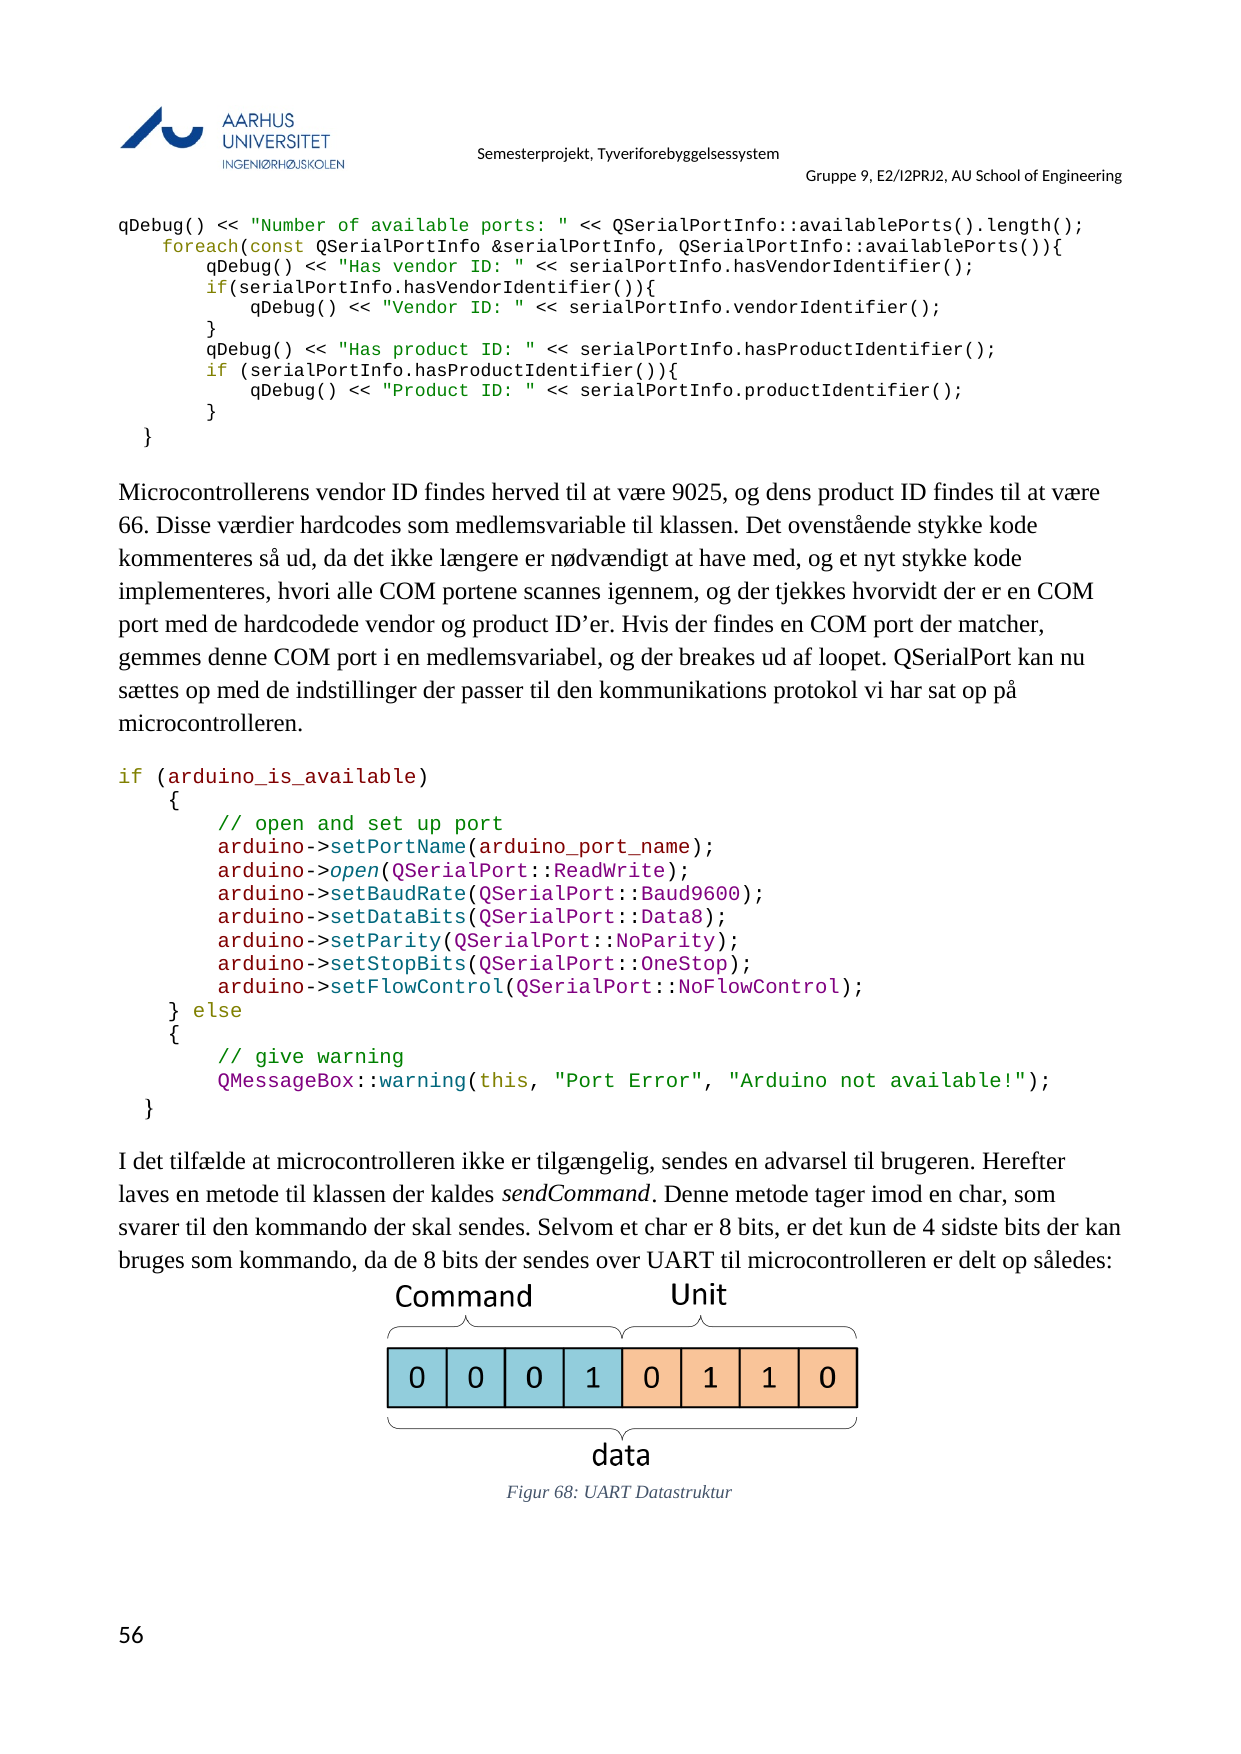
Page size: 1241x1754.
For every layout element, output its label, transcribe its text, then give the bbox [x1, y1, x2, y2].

text Microcontrollerens vendor ID findes herved til at være 9025, og dens product ID findes til at være 66. Disse værdier hardcodes som medlemsvariable til klassen. Det ovenstående stykke kode kommenteres så ud, da det ikke længere er nødvændigt at have med, og et nyt stykke kode implementeres, hvori alle COM portene scannes igennem, og der tjekkes hvorvidt der er en COM port med de hardcodede vendor og product ID’er. Hvis der findes en COM port der matcher, gemmes denne COM port i en medlemsvariabel, og der breakes ud af loopet. QSerialPort kan nu sættes op med de indstillinger der passer til den kommunikations protokol vi har sat op på microcontrolleren. [118, 477, 1122, 737]
picture [118, 105, 478, 171]
picture [370, 1277, 870, 1477]
text I det tilfælde at microcontrolleren ikke er tilgængelig, sendes en advarsel til brugeren. Herefter laves en metode til klassen der kaldes . Denne metode tager imod en char, som svarer til den kommando der skal sendes. Selvom et char er 8 bits, er det kun de 4 sidste bits der kan bruges som kommando, da de 8 bits der sendes over UART til microcontrolleren er delt op således: [118, 1146, 1122, 1274]
